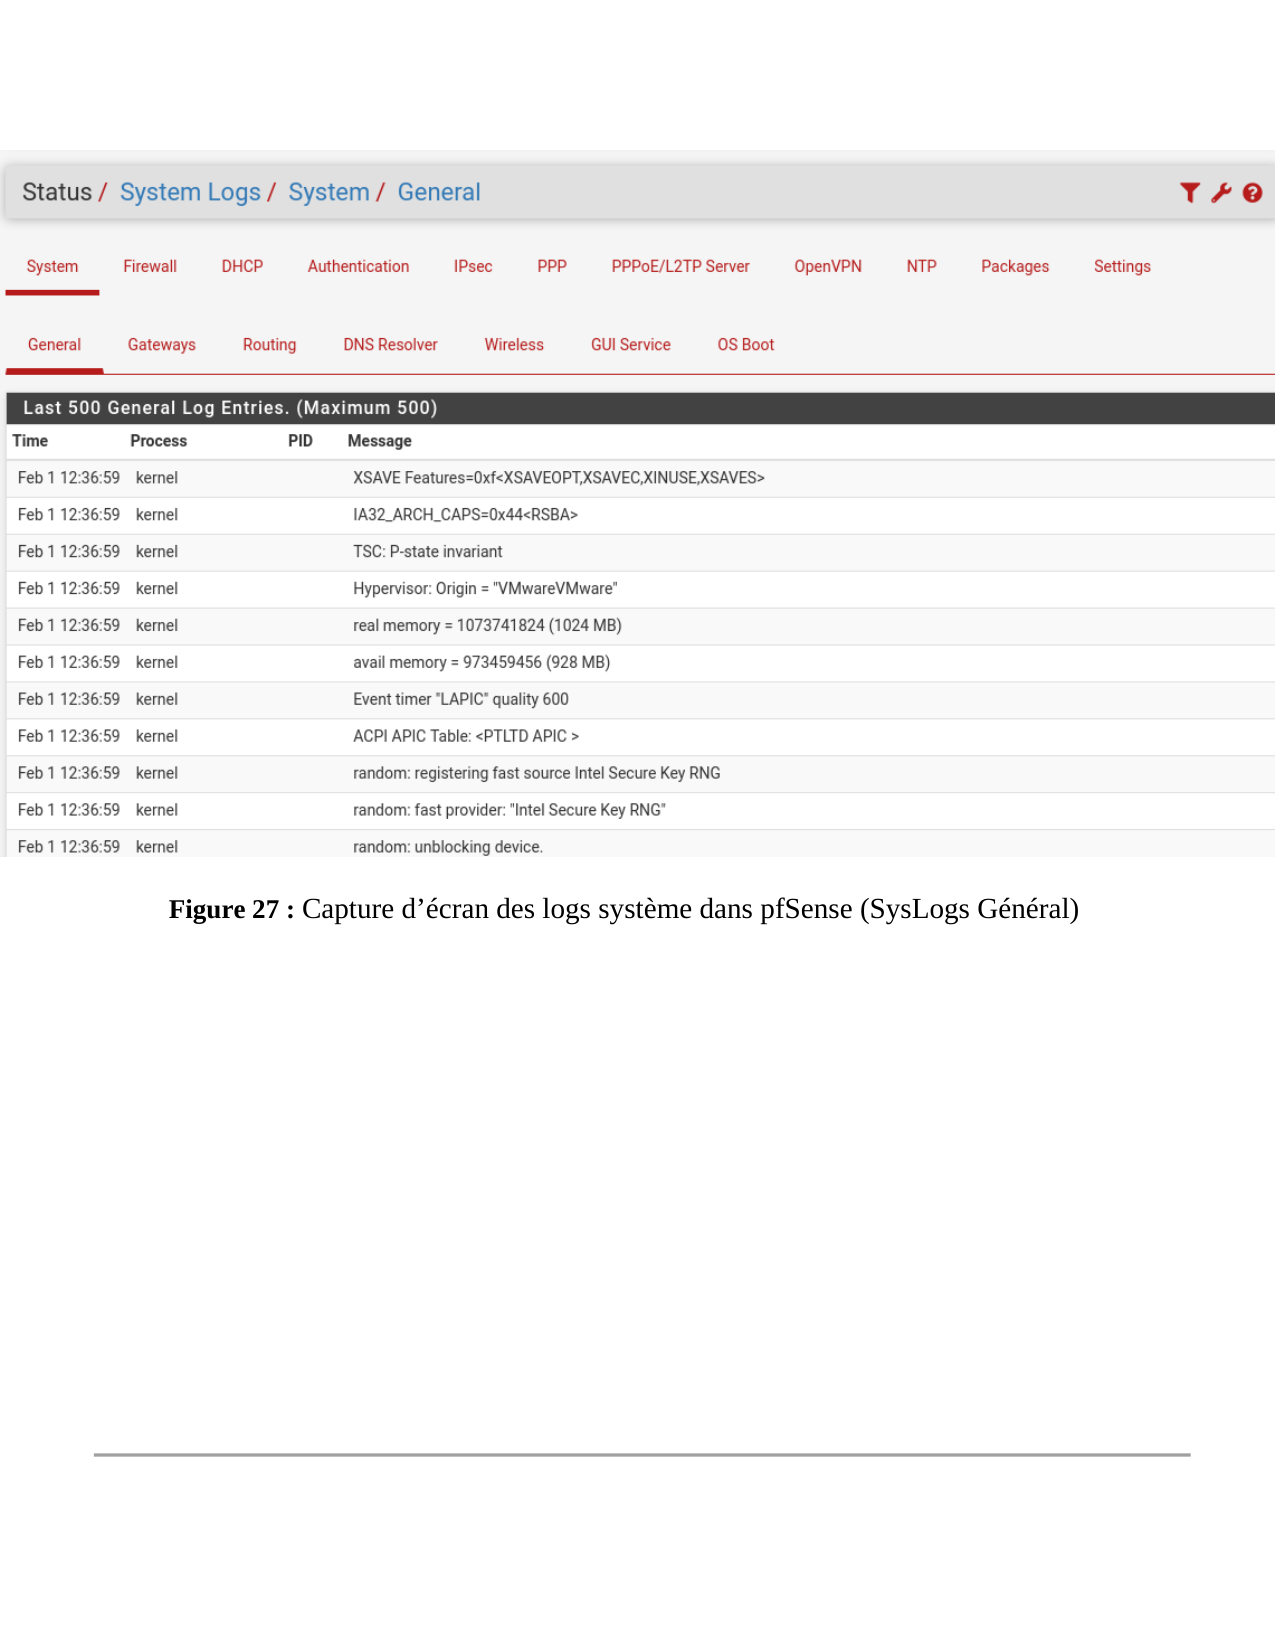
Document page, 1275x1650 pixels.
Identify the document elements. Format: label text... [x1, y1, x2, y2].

picture [0, 150, 1275, 857]
text Figure 27 : Capture d’écran des logs système dans pfSense (SysLogs Général) [169, 891, 1125, 925]
